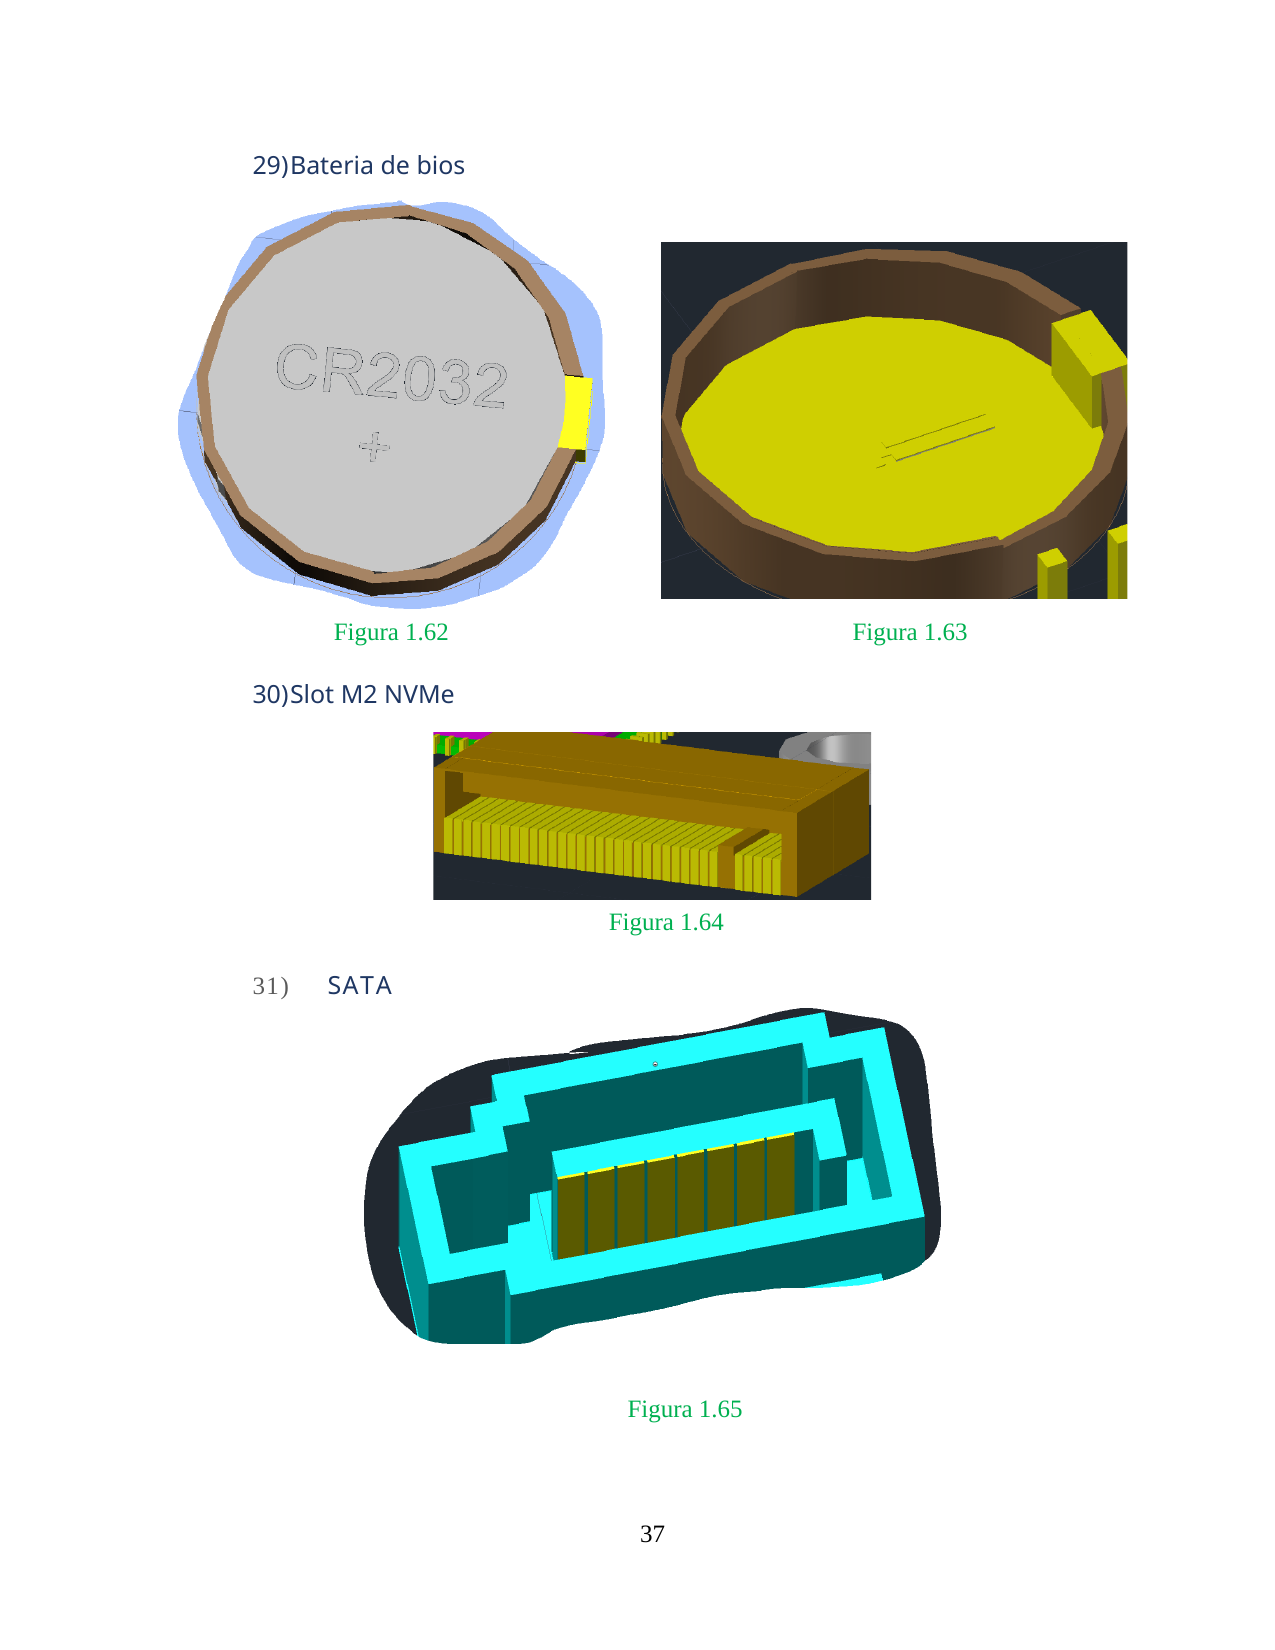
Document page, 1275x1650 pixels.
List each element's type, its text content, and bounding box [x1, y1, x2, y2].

subtitle SATA [252, 967, 1127, 1001]
picture [433, 732, 872, 900]
text Figura 1.64 [477, 907, 1127, 936]
picture [363, 1007, 942, 1345]
picture [177, 200, 606, 610]
text Figura 1.65 [177, 1394, 1127, 1422]
subtitle Bateria de bios [252, 148, 1127, 182]
text Figura 1.62 Figura 1.63 [252, 617, 1127, 646]
picture [661, 242, 1128, 599]
subtitle Slot M2 NVMe [252, 677, 1127, 711]
